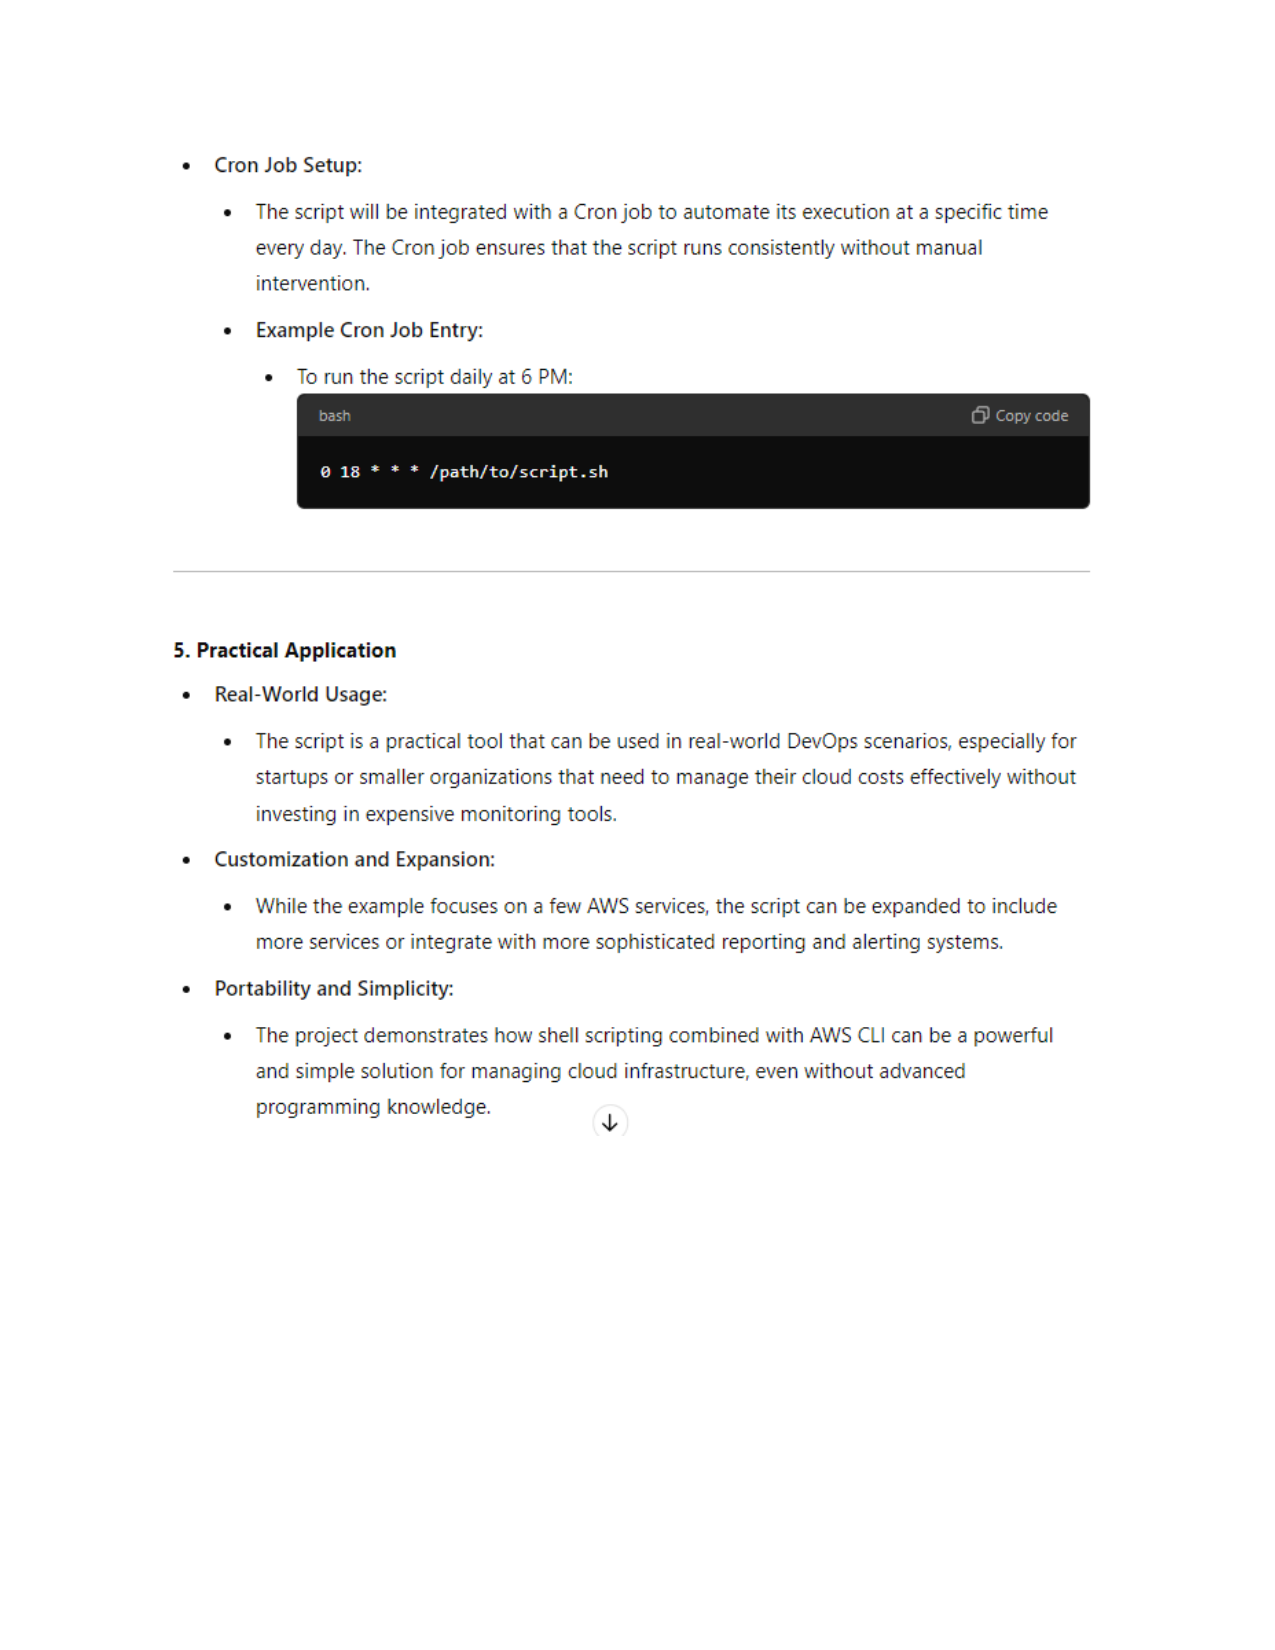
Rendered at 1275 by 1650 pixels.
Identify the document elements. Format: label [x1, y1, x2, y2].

picture [150, 150, 1125, 1136]
